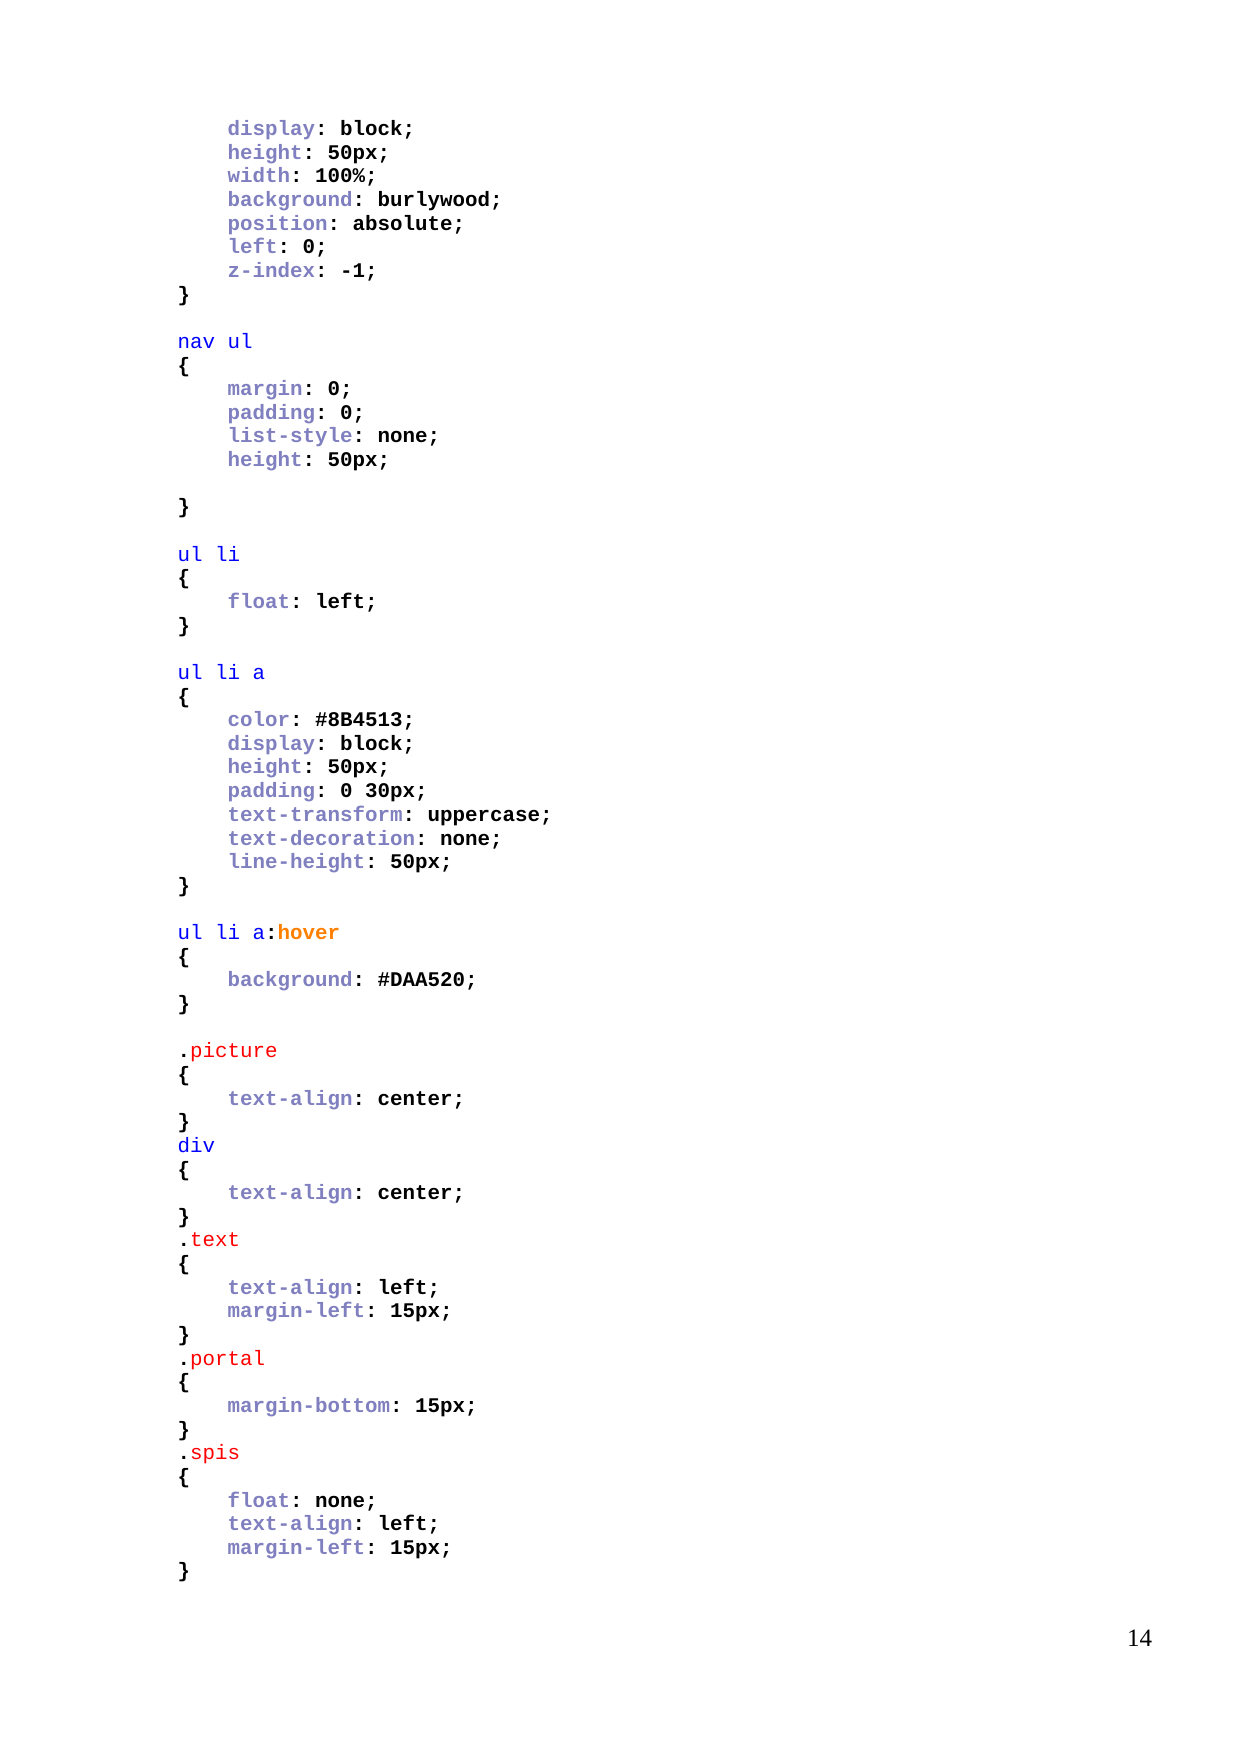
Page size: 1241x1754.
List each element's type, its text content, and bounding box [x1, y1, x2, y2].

text margin: 0; [177, 378, 1152, 402]
text } [177, 1419, 1152, 1442]
text { [177, 1371, 1152, 1395]
text text-decoration: none; [177, 827, 1152, 851]
text } [177, 1206, 1152, 1229]
text } [177, 615, 1152, 638]
text } [177, 875, 1152, 898]
text height: 50px; [177, 449, 1152, 473]
text display: block; [177, 733, 1152, 757]
text } [177, 1324, 1152, 1348]
text .portal [177, 1348, 1152, 1371]
text { [177, 1253, 1152, 1277]
text .spis [177, 1442, 1152, 1466]
text margin-left: 15px; [177, 1300, 1152, 1324]
text background: burlywood; [177, 189, 1152, 213]
text height: 50px; [177, 757, 1152, 780]
text text-align: center; [177, 1088, 1152, 1111]
text { [177, 1064, 1152, 1088]
text text-align: left; [177, 1277, 1152, 1300]
text padding: 0; [177, 402, 1152, 426]
text ul li a:hover [177, 922, 1152, 946]
text list-style: none; [177, 426, 1152, 449]
text padding: 0 30px; [177, 780, 1152, 804]
text .text [177, 1229, 1152, 1253]
text color: #8B4513; [177, 709, 1152, 733]
text } [177, 993, 1152, 1017]
text .picture [177, 1040, 1152, 1064]
text div [177, 1135, 1152, 1158]
text left: 0; [177, 236, 1152, 260]
text position: absolute; [177, 213, 1152, 236]
text float: left; [177, 591, 1152, 615]
text z-index: -1; [177, 260, 1152, 284]
text { [177, 1158, 1152, 1182]
text { [177, 567, 1152, 591]
text margin-bottom: 15px; [177, 1395, 1152, 1419]
text nav ul [177, 331, 1152, 354]
text text-align: left; [177, 1513, 1152, 1537]
text } [177, 496, 1152, 520]
text ul li [177, 544, 1152, 567]
text margin-left: 15px; [177, 1537, 1152, 1561]
text height: 50px; [177, 142, 1152, 165]
text background: #DAA520; [177, 969, 1152, 993]
text display: block; [177, 118, 1152, 142]
text text-align: center; [177, 1182, 1152, 1206]
text } [177, 1561, 1152, 1584]
text float: none; [177, 1489, 1152, 1513]
text } [177, 1111, 1152, 1135]
text { [177, 946, 1152, 969]
text { [177, 686, 1152, 709]
text text-transform: uppercase; [177, 804, 1152, 827]
text line-height: 50px; [177, 851, 1152, 875]
text } [177, 284, 1152, 307]
text { [177, 354, 1152, 378]
text { [177, 1466, 1152, 1489]
text width: 100%; [177, 165, 1152, 189]
text ul li a [177, 662, 1152, 686]
